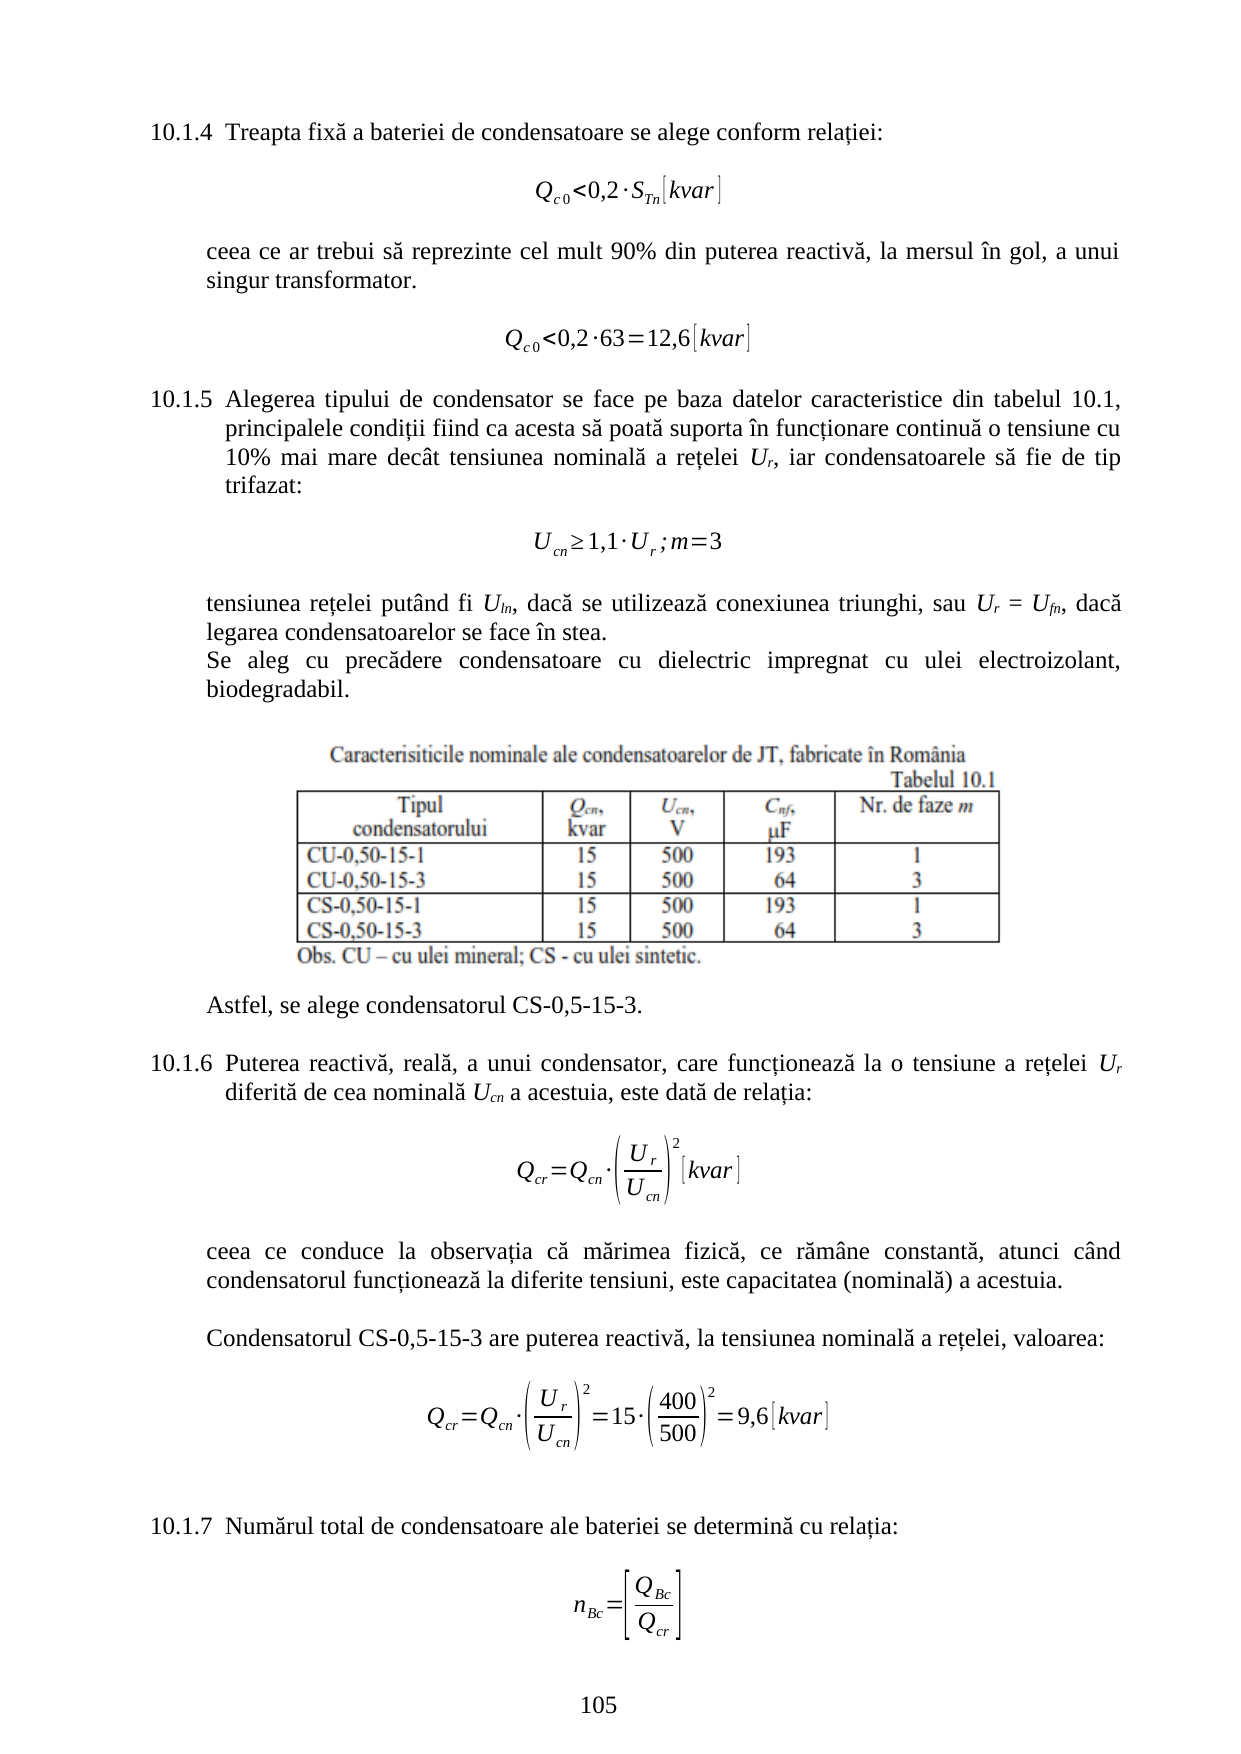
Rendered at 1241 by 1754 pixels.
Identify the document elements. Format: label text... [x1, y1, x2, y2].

list Treapta fixă a bateriei de condensatoare se alege conform relației: [150, 117, 1122, 146]
text ceea ce ar trebui să reprezinte cel mult 90% din puterea reactivă, la mersul în gol, a unui singur transformator. [206, 236, 1122, 294]
text ceea ce conduce la observația că mărimea fizică, ce rămâne constantă, atunci când condensatorul funcționează la diferite tensiuni, este capacitatea (nominală) a acestuia. [206, 1236, 1122, 1294]
text Condensatorul CS-0,5-15-3 are puterea reactivă, la tensiunea nominală a rețelei, valoarea: [206, 1323, 1122, 1351]
list Puterea reactivă, reală, a unui condensator, care funcționează la o tensiune a rețelei Ur diferită de cea nominală Ucn a acestuia, este dată de relația: [150, 1048, 1122, 1106]
list Numărul total de condensatoare ale bateriei se determină cu relația: [150, 1511, 1122, 1540]
text tensiunea rețelei putând fi Uln, dacă se utilizează conexiunea triunghi, sau Ur = Ufn, dacă legarea condensatoarelor se face în stea. [206, 588, 1122, 646]
text Se aleg cu precădere condensatoare cu dielectric impregnat cu ulei electroizolant, biodegradabil. [206, 646, 1122, 703]
picture [275, 731, 1022, 976]
text Astfel, se alege condensatorul CS-0,5-15-3. [206, 991, 1122, 1019]
list Alegerea tipului de condensator se face pe baza datelor caracteristice din tabelul 10.1, principalele condiții fiind ca acesta să poată suporta în funcționare continuă o tensiune cu 10% mai mare decât tensiunea nominală a rețelei Ur, iar condensatoarele să fie de tip trifazat: [150, 384, 1122, 499]
